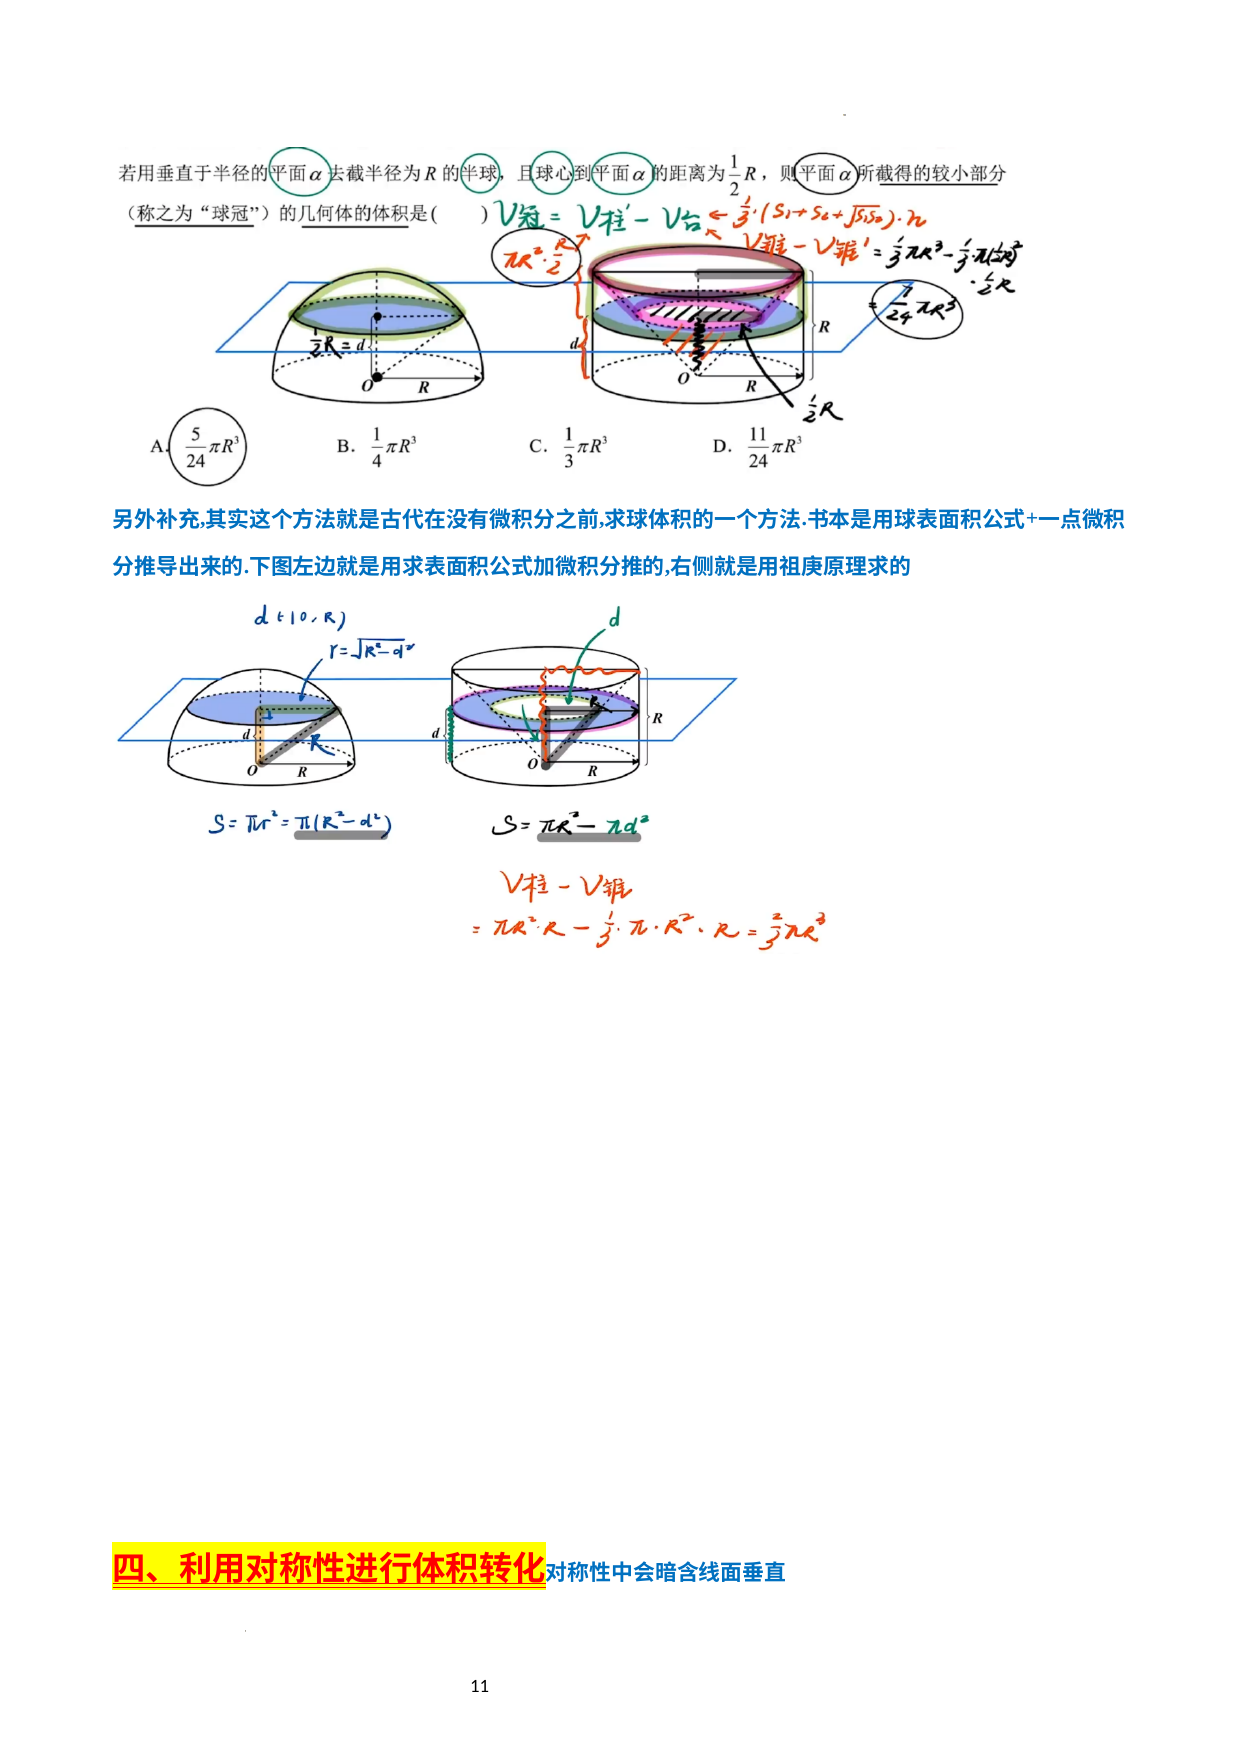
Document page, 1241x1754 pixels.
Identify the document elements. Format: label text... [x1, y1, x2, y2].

picture [112, 596, 830, 954]
text 四、利用对称性进行体积转化对称性中会暗含线面垂直 [546, 1542, 1128, 1590]
text 另外补充,其实这个方法就是古代在没有微积分之前,求球体积的一个方法.书本是用球表面积公式+一点微积分推导出来的.下图左边就是用求表面积公式加微积分推的,右侧就是用祖庚原理求的 [112, 502, 1128, 581]
picture [112, 147, 1024, 489]
